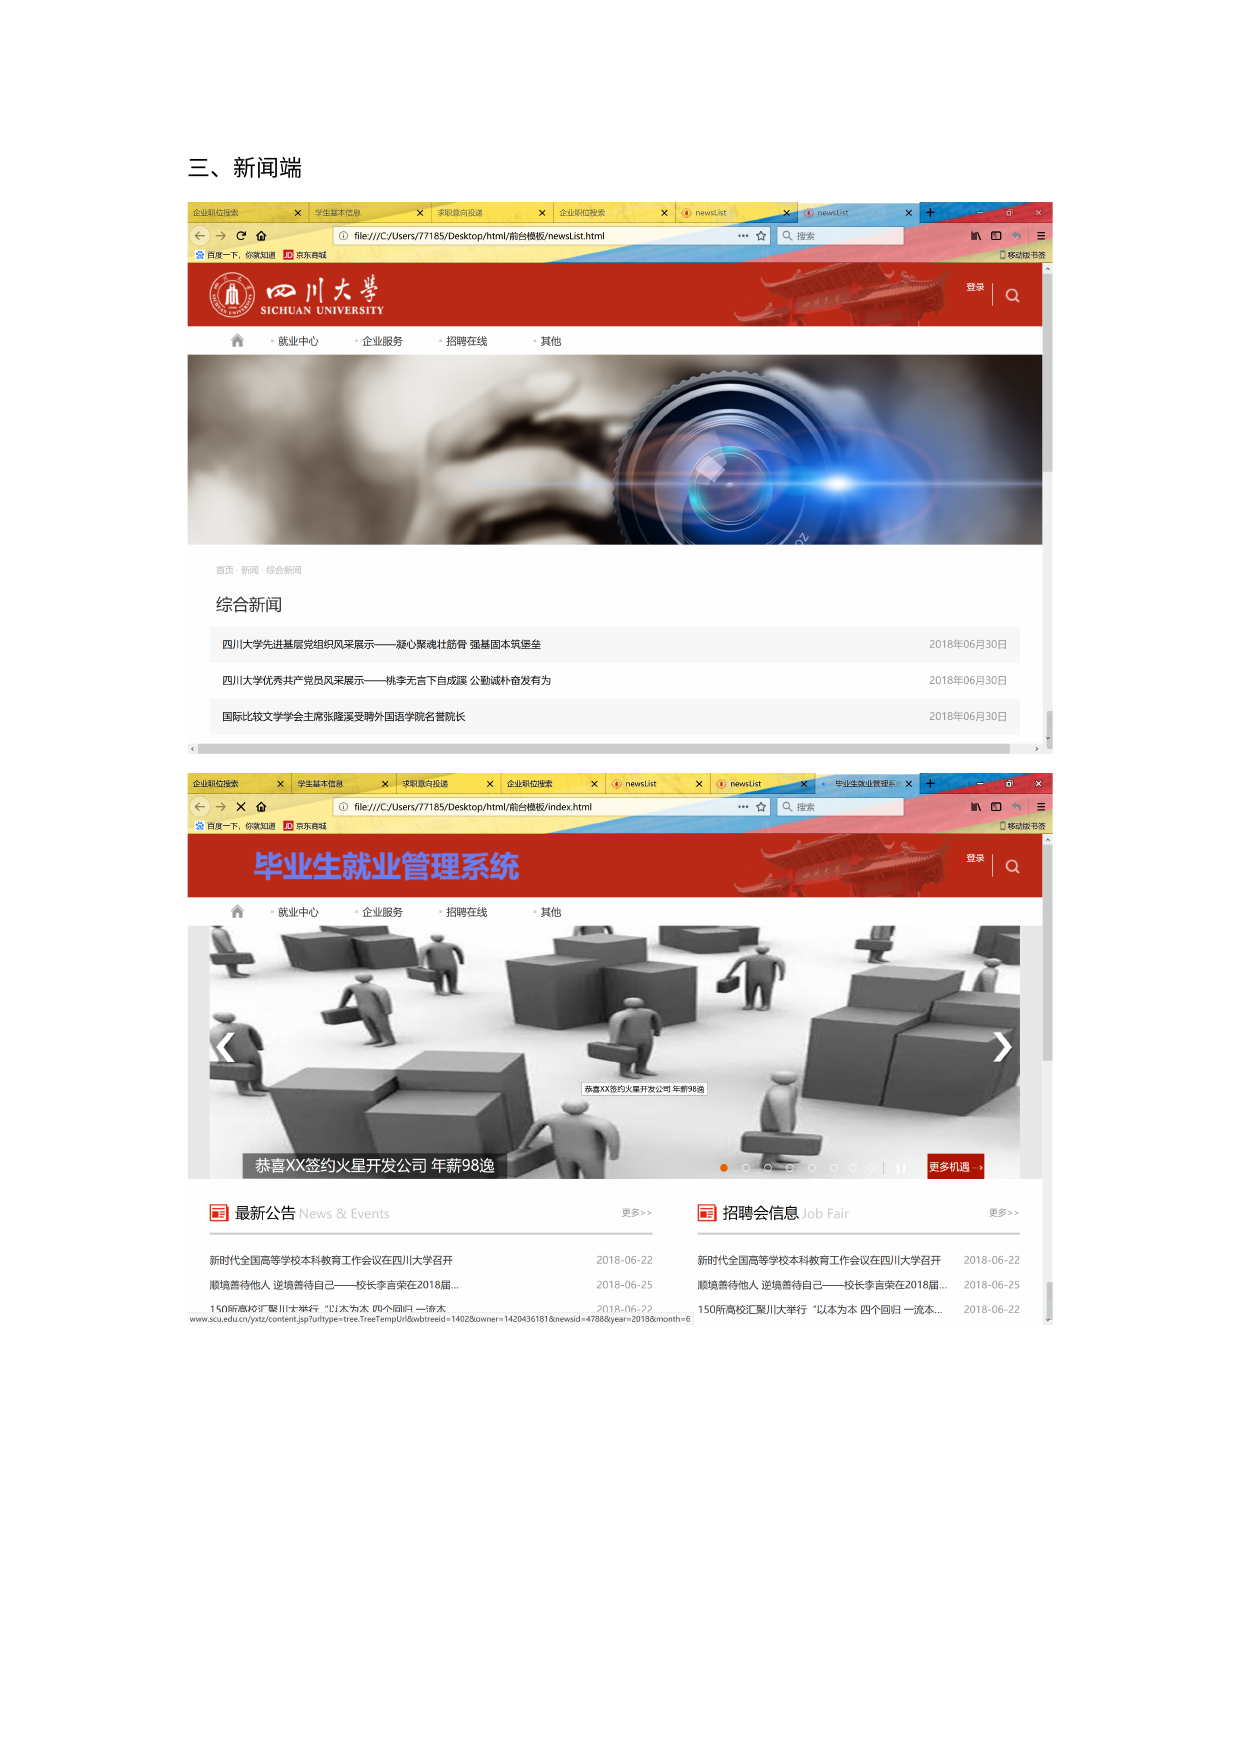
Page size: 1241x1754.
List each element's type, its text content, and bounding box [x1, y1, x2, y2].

text 三、新闻端 [187, 150, 1053, 183]
picture [187, 202, 1053, 754]
picture [187, 773, 1053, 1325]
